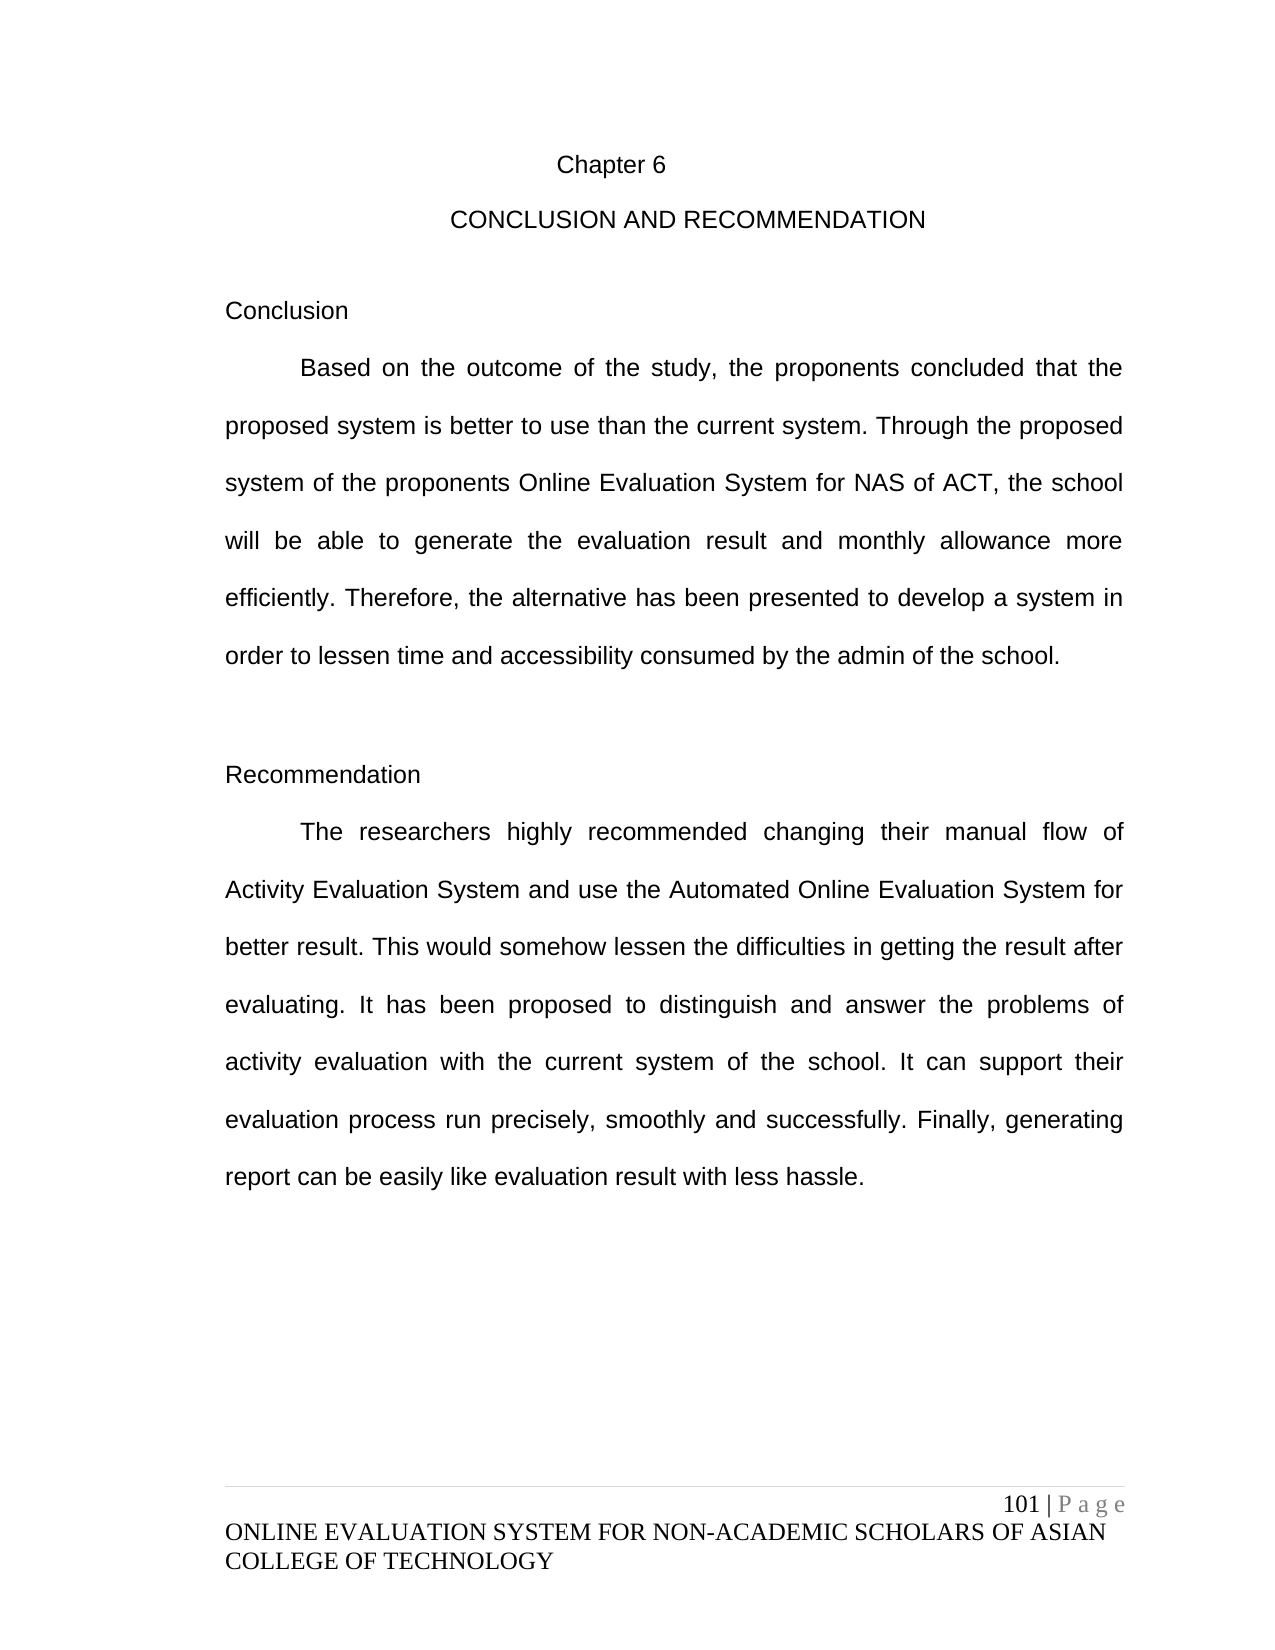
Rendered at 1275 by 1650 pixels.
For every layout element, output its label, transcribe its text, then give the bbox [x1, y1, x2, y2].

subtitle Chapter 6 [225, 150, 998, 179]
subtitle Conclusion [225, 296, 1125, 324]
subtitle Recommendation [225, 760, 1125, 789]
text The researchers highly recommended changing their manual flow of Activity Evaluation System and use the Automated Online Evaluation System for better result. This would somehow lessen the difficulties in getting the result after evaluating. It has been proposed to distinguish and answer the problems of activity evaluation with the current system of the school. It can support their evaluation process run precisely, smoothly and successfully. Finally, generating report can be easily like evaluation result with less hassle. [225, 817, 1125, 1191]
text Based on the outcome of the study, the proponents concluded that the proposed system is better to use than the current system. Through the proposed system of the proponents Online Evaluation System for NAS of ACT, the school will be able to generate the evaluation result and monthly allowance more efficiently. Therefore, the alternative has been presented to develop a system in order to lessen time and accessibility consumed by the admin of the school. [225, 353, 1125, 669]
subtitle CONCLUSION AND RECOMMENDATION [375, 205, 1125, 234]
